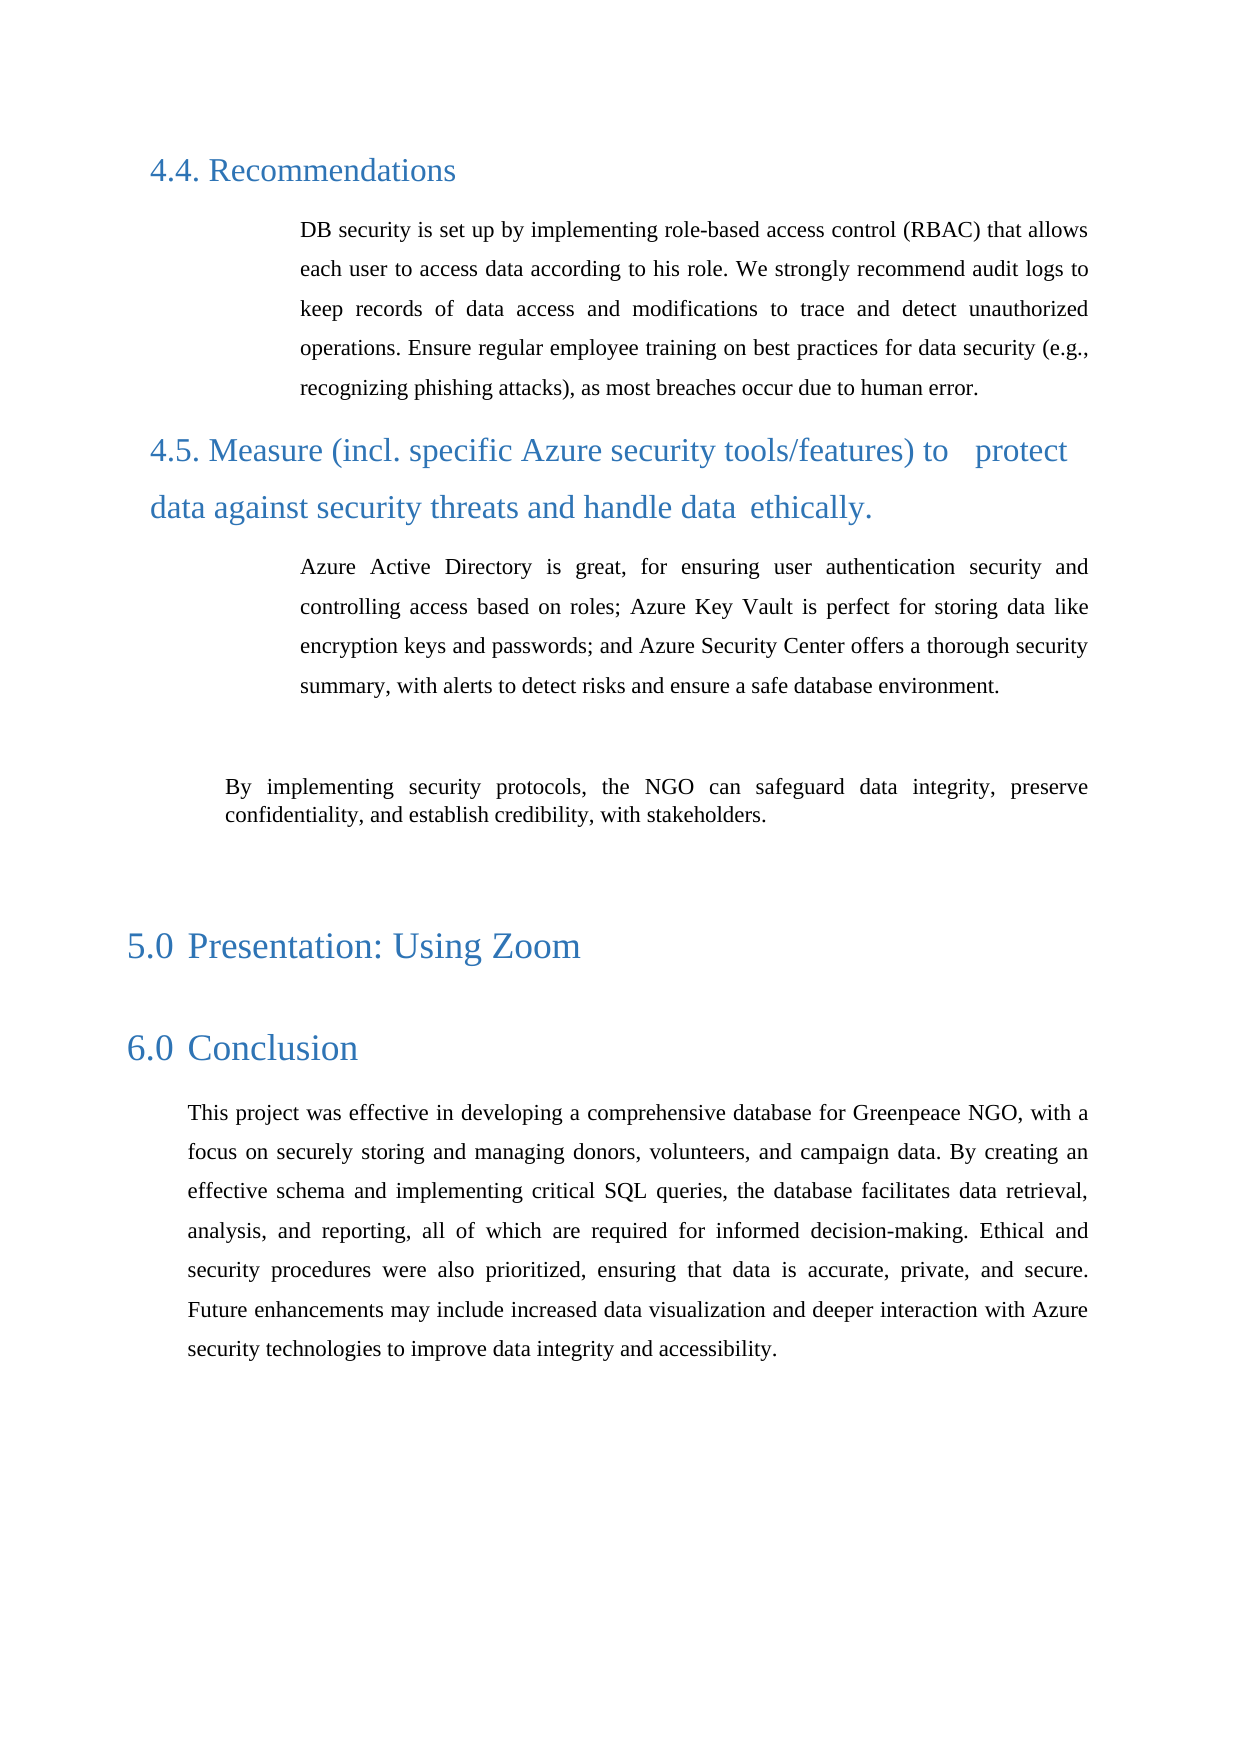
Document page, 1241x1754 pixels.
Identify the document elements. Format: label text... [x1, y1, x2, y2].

text By implementing security protocols, the NGO can safeguard data integrity, preserve confidentiality, and establish credibility, with stakeholders. [225, 773, 1090, 828]
subtitle Conclusion [150, 1026, 1090, 1069]
text DB security is set up by implementing role-based access control (RBAC) that allows each user to access data according to his role. We strongly recommend audit logs to keep records of data access and modifications to trace and detect unauthorized operations. Ensure regular employee training on best practices for data security (e.g., recognizing phishing attacks), as most breaches occur due to human error. [300, 216, 1090, 400]
text Azure Active Directory is great, for ensuring user authentication security and controlling access based on roles; Azure Key Vault is perfect for storing data like encryption keys and passwords; and Azure Security Center offers a thorough security summary, with alerts to detect risks and ensure a safe database environment. [300, 553, 1090, 698]
subtitle Presentation: Using Zoom [150, 923, 1090, 967]
subtitle 4.4. Recommendations [150, 150, 1090, 188]
subtitle 4.5. Measure (incl. specific Azure security tools/features) to protect data against security threats and handle data ethically. [150, 430, 1090, 526]
list This project was effective in developing a comprehensive database for Greenpeace NGO, with a focus on securely storing and managing donors, volunteers, and campaign data. By creating an effective schema and implementing critical SQL queries, the database facilitates data retrieval, analysis, and reporting, all of which are required for informed decision-making. Ethical and security procedures were also prioritized, ensuring that data is accurate, private, and secure. Future enhancements may include increased data visualization and deeper interaction with Azure security technologies to improve data integrity and accessibility. [187, 1099, 1090, 1362]
